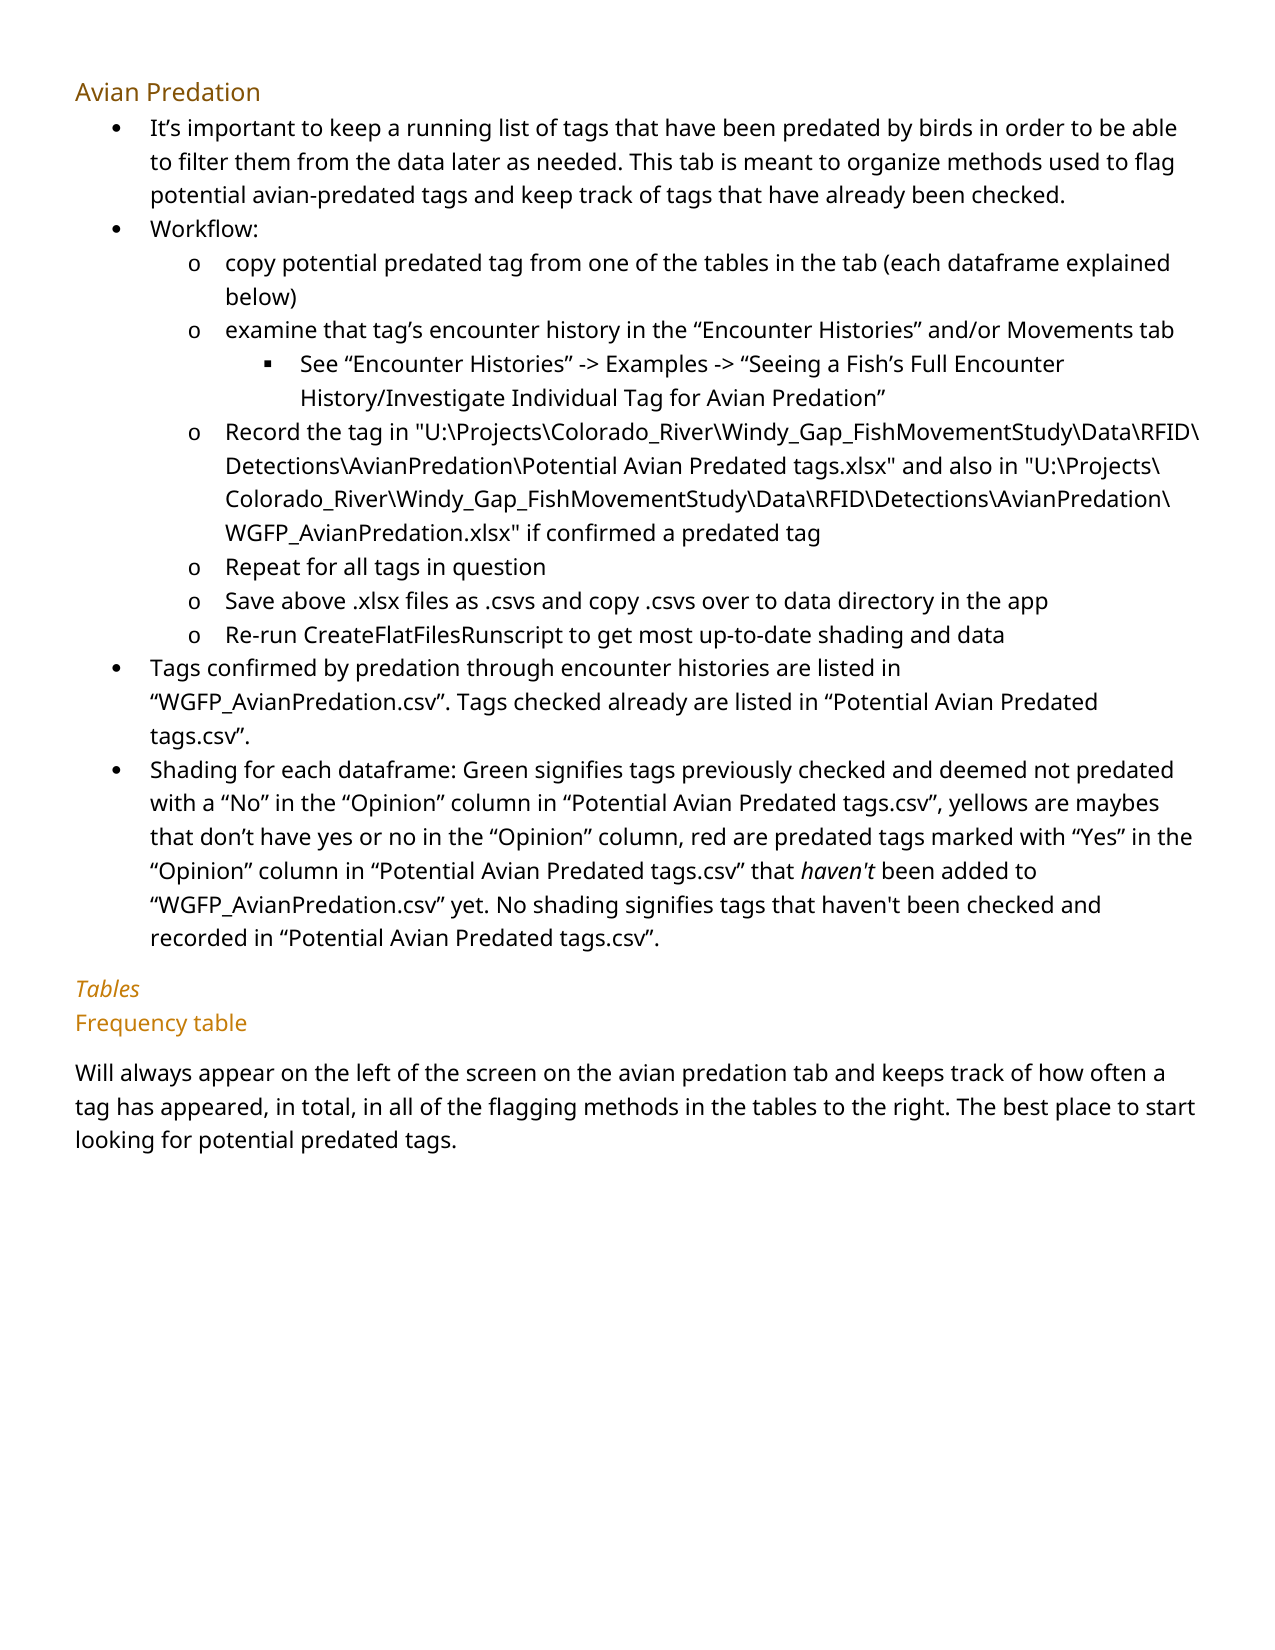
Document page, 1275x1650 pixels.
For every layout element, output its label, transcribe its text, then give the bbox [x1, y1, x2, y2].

list Record the tag in "U:\Projects\Colorado_River\Windy_Gap_FishMovementStudy\Data\RFID\Detections\AvianPredation\Potential Avian Predated tags.xlsx" and also in "U:\Projects\Colorado_River\Windy_Gap_FishMovementStudy\Data\RFID\Detections\AvianPredation\WGFP_AvianPredation.xlsx" if confirmed a predated tag [187, 416, 1200, 548]
list examine that tag’s encounter history in the “Encounter Histories” and/or Movements tab [187, 314, 1200, 346]
list Tags confirmed by predation through encounter histories are listed in “WGFP_AvianPredation.csv”. Tags checked already are listed in “Potential Avian Predated tags.csv”. [112, 652, 1200, 751]
list See “Encounter Histories” -> Examples -> “Seeing a Fish’s Full Encounter History/Investigate Individual Tag for Avian Predation” [262, 348, 1200, 413]
list Shading for each dataframe: Green signifies tags previously checked and deemed not predated with a “No” in the “Opinion” column in “Potential Avian Predated tags.csv”, yellows are maybes that don’t have yes or no in the “Opinion” column, red are predated tags marked with “Yes” in the “Opinion” column in “Potential Avian Predated tags.csv” that haven't been added to “WGFP_AvianPredation.csv” yet. No shading signifies tags that haven't been checked and recorded in “Potential Avian Predated tags.csv”. [112, 754, 1200, 954]
text Will always appear on the left of the screen on the avian predation tab and keeps track of how often a tag has appeared, in total, in all of the flagging methods in the tables to the right. The best place to start looking for potential predated tags. [75, 1057, 1200, 1156]
list Re-run CreateFlatFilesRunscript to get most up-to-date shading and data [187, 618, 1200, 650]
list It’s important to keep a running list of tags that have been predated by birds in order to be able to filter them from the data later as needed. This tab is meant to organize methods used to flag potential avian-predated tags and keep track of tags that have already been checked. [112, 112, 1200, 211]
subtitle Avian Predation [75, 75, 1200, 109]
list Save above .xlsx files as .csvs and copy .csvs over to data directory in the app [187, 585, 1200, 616]
list Repeat for all tags in question [187, 551, 1200, 582]
list copy potential predated tag from one of the tables in the tab (each dataframe explained below) [187, 247, 1200, 312]
subtitle Tables [75, 973, 1200, 1004]
list Workflow: [112, 213, 1200, 244]
text Frequency table [75, 1007, 1200, 1038]
